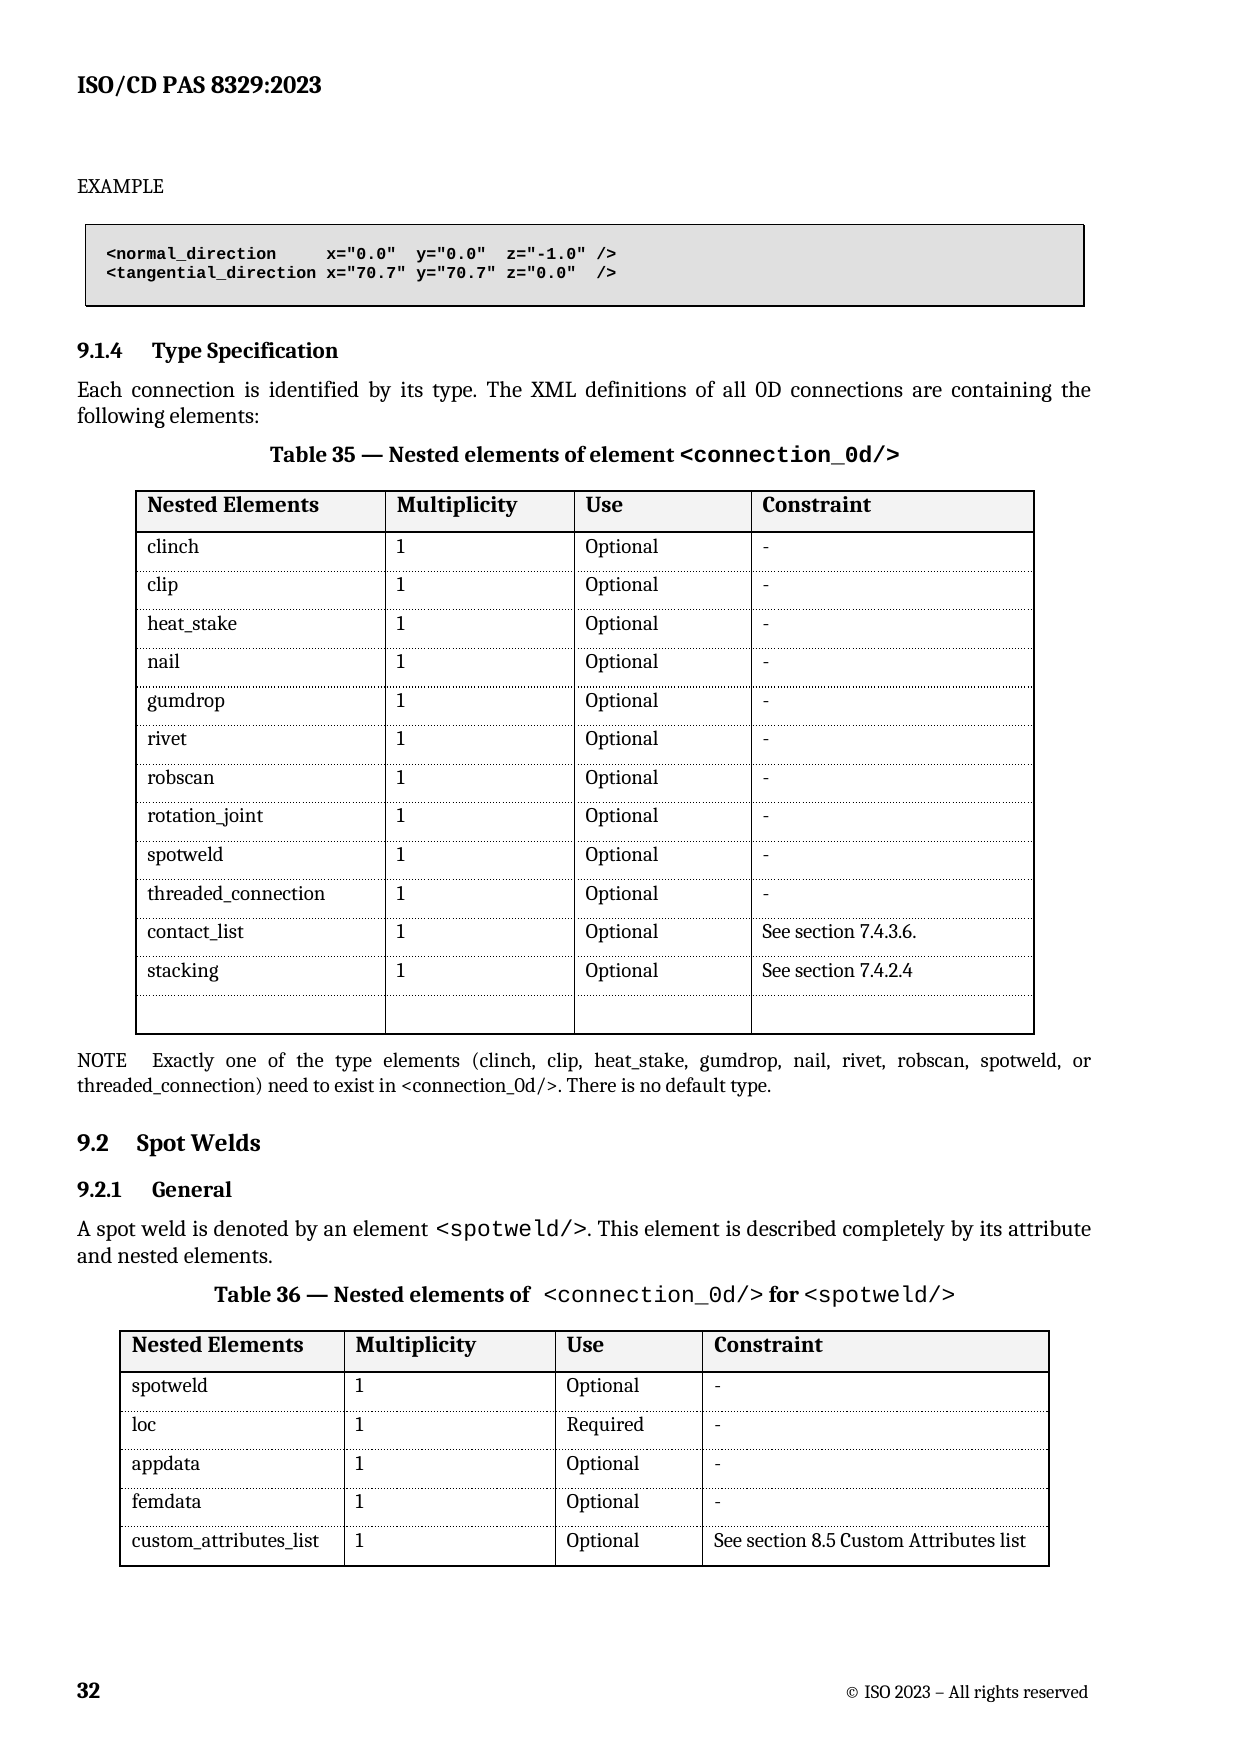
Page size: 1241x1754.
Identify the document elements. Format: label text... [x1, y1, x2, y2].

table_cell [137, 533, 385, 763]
subtitle Spot Welds [77, 1129, 1092, 1158]
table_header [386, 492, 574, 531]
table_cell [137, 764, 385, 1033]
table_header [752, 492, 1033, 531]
subtitle Type Specification [77, 338, 1092, 364]
text Table 36 — Nested elements of <connection_0d/> for <spotweld/> [77, 1282, 1092, 1309]
text Table 35 — Nested elements of element <connection_0d/> [77, 442, 1092, 469]
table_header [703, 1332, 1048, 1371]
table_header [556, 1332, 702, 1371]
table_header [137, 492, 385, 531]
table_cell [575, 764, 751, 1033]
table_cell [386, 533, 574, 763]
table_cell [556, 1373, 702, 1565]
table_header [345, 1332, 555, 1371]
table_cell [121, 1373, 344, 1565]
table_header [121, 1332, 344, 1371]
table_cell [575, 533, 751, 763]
text Each connection is identified by its type. The XML definitions of all 0D connections are containing the following elements: [77, 377, 1092, 429]
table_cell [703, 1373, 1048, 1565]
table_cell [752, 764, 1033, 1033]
text EXAMPLE [77, 174, 1092, 199]
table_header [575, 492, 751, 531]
text <normal_direction x="0.0" y="0.0" z="-1.0" /> [86, 243, 1083, 262]
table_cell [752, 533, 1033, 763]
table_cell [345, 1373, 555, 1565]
text <tangential_direction x="70.7" y="70.7" z="0.0" /> [86, 262, 1083, 280]
text NOTE Exactly one of the type elements (clinch, clip, heat_stake, gumdrop, nail, rivet, robscan, spotweld, or threaded_connection) need to exist in <connection_0d/>. There is no default type. [77, 1048, 1092, 1098]
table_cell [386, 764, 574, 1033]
subtitle General [77, 1177, 1092, 1203]
text A spot weld is denoted by an element <spotweld/>. This element is described completely by its attribute and nested elements. [77, 1215, 1092, 1269]
